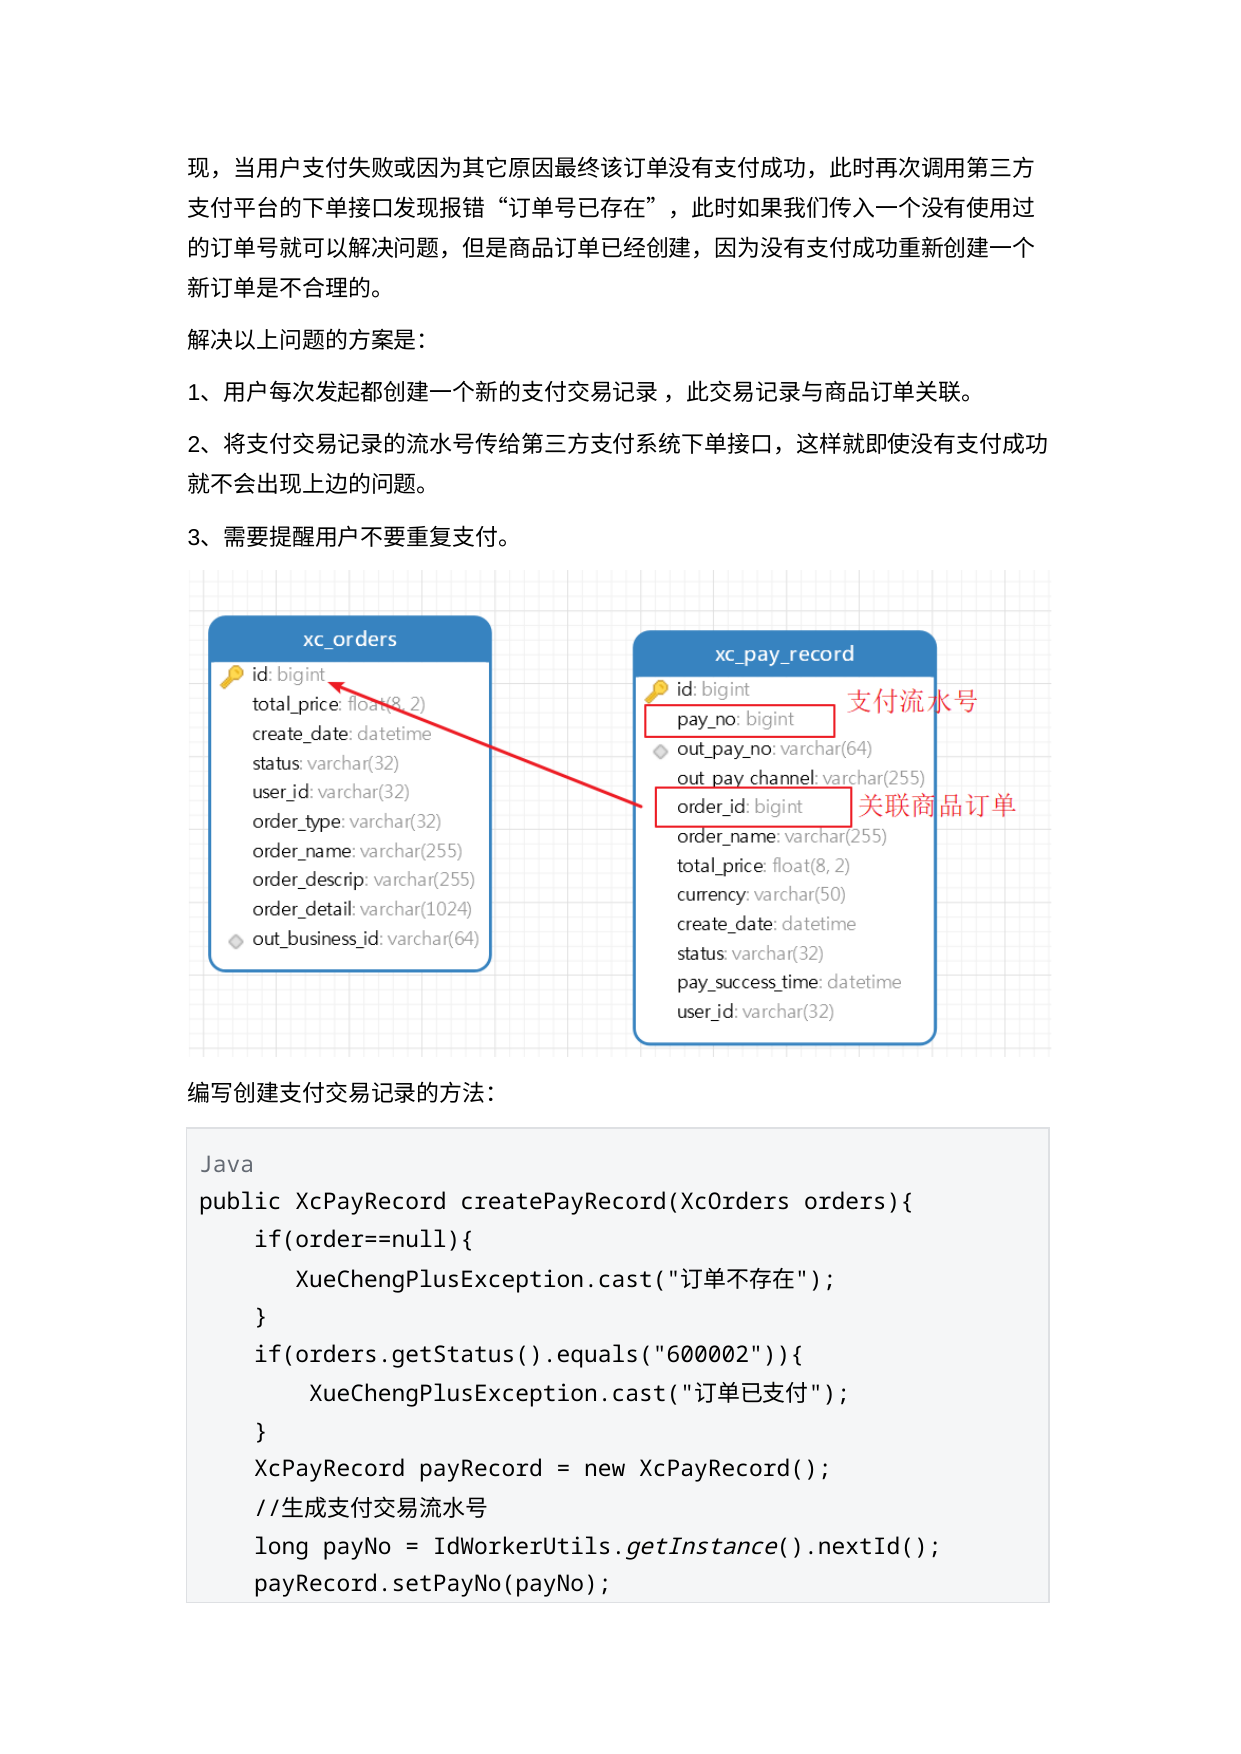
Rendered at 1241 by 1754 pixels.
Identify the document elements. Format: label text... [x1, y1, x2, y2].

text 1、用户每次发起都创建一个新的支付交易记录 ，此交易记录与商品订单关联。 [187, 374, 1053, 407]
text 2、将支付交易记录的流水号传给第三方支付系统下单接口，这样就即使没有支付成功就不会出现上边的问题。 [187, 426, 1053, 499]
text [187, 150, 1053, 303]
picture [188, 570, 1052, 1057]
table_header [187, 1129, 1048, 1602]
text 3、需要提醒用户不要重复支付。 [187, 518, 1053, 552]
text 编写创建支付交易记录的方法： [187, 1075, 1053, 1108]
text 解决以上问题的方案是： [187, 322, 1053, 355]
